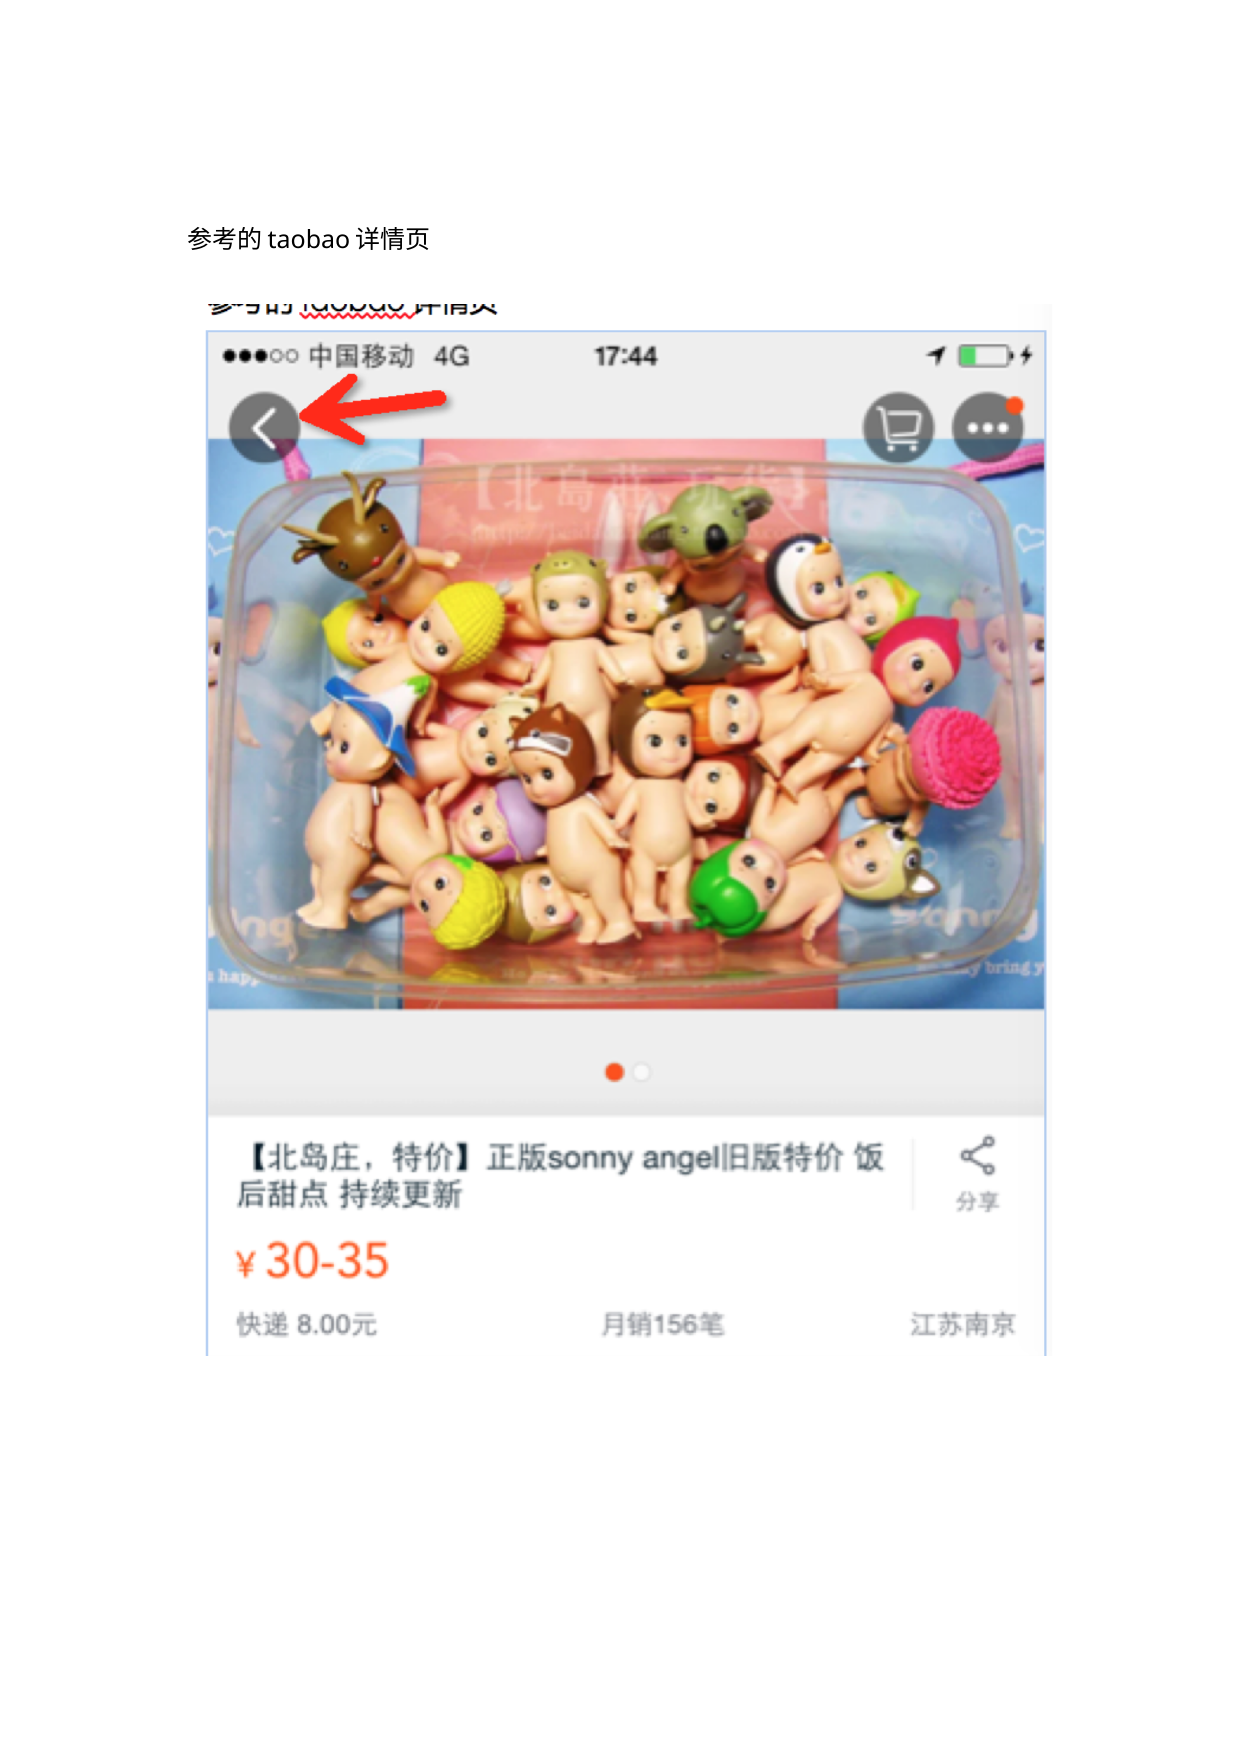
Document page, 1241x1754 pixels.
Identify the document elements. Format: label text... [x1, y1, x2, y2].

picture [187, 304, 1053, 1356]
text 参考的taobao详情页 [187, 216, 1053, 260]
